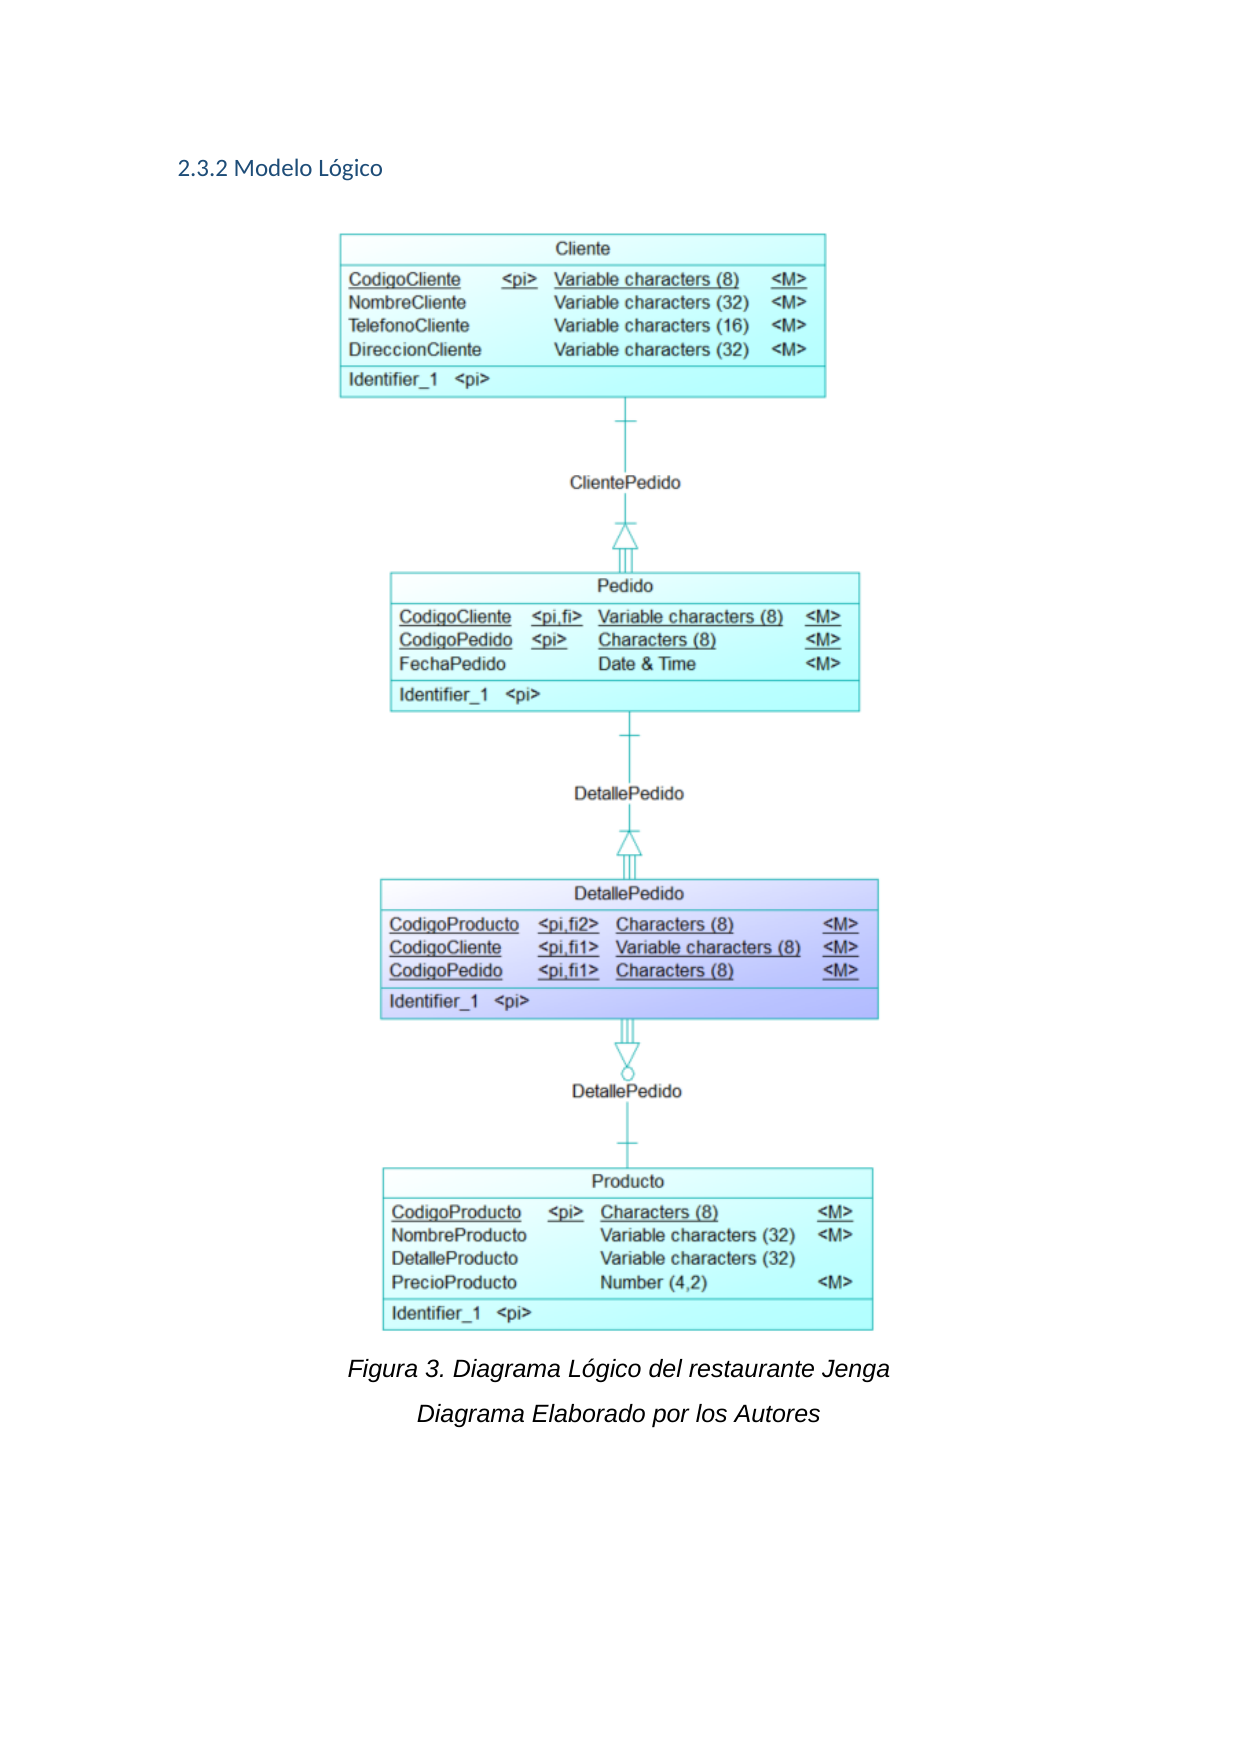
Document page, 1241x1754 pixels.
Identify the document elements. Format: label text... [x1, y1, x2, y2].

text Figura 3. Diagrama Lógico del restaurante Jenga [177, 1354, 1063, 1382]
subtitle 2.3.2 Modelo Lógico [177, 152, 1063, 182]
picture [332, 231, 908, 1335]
text Diagrama Elaborado por los Autores [177, 1399, 1063, 1428]
